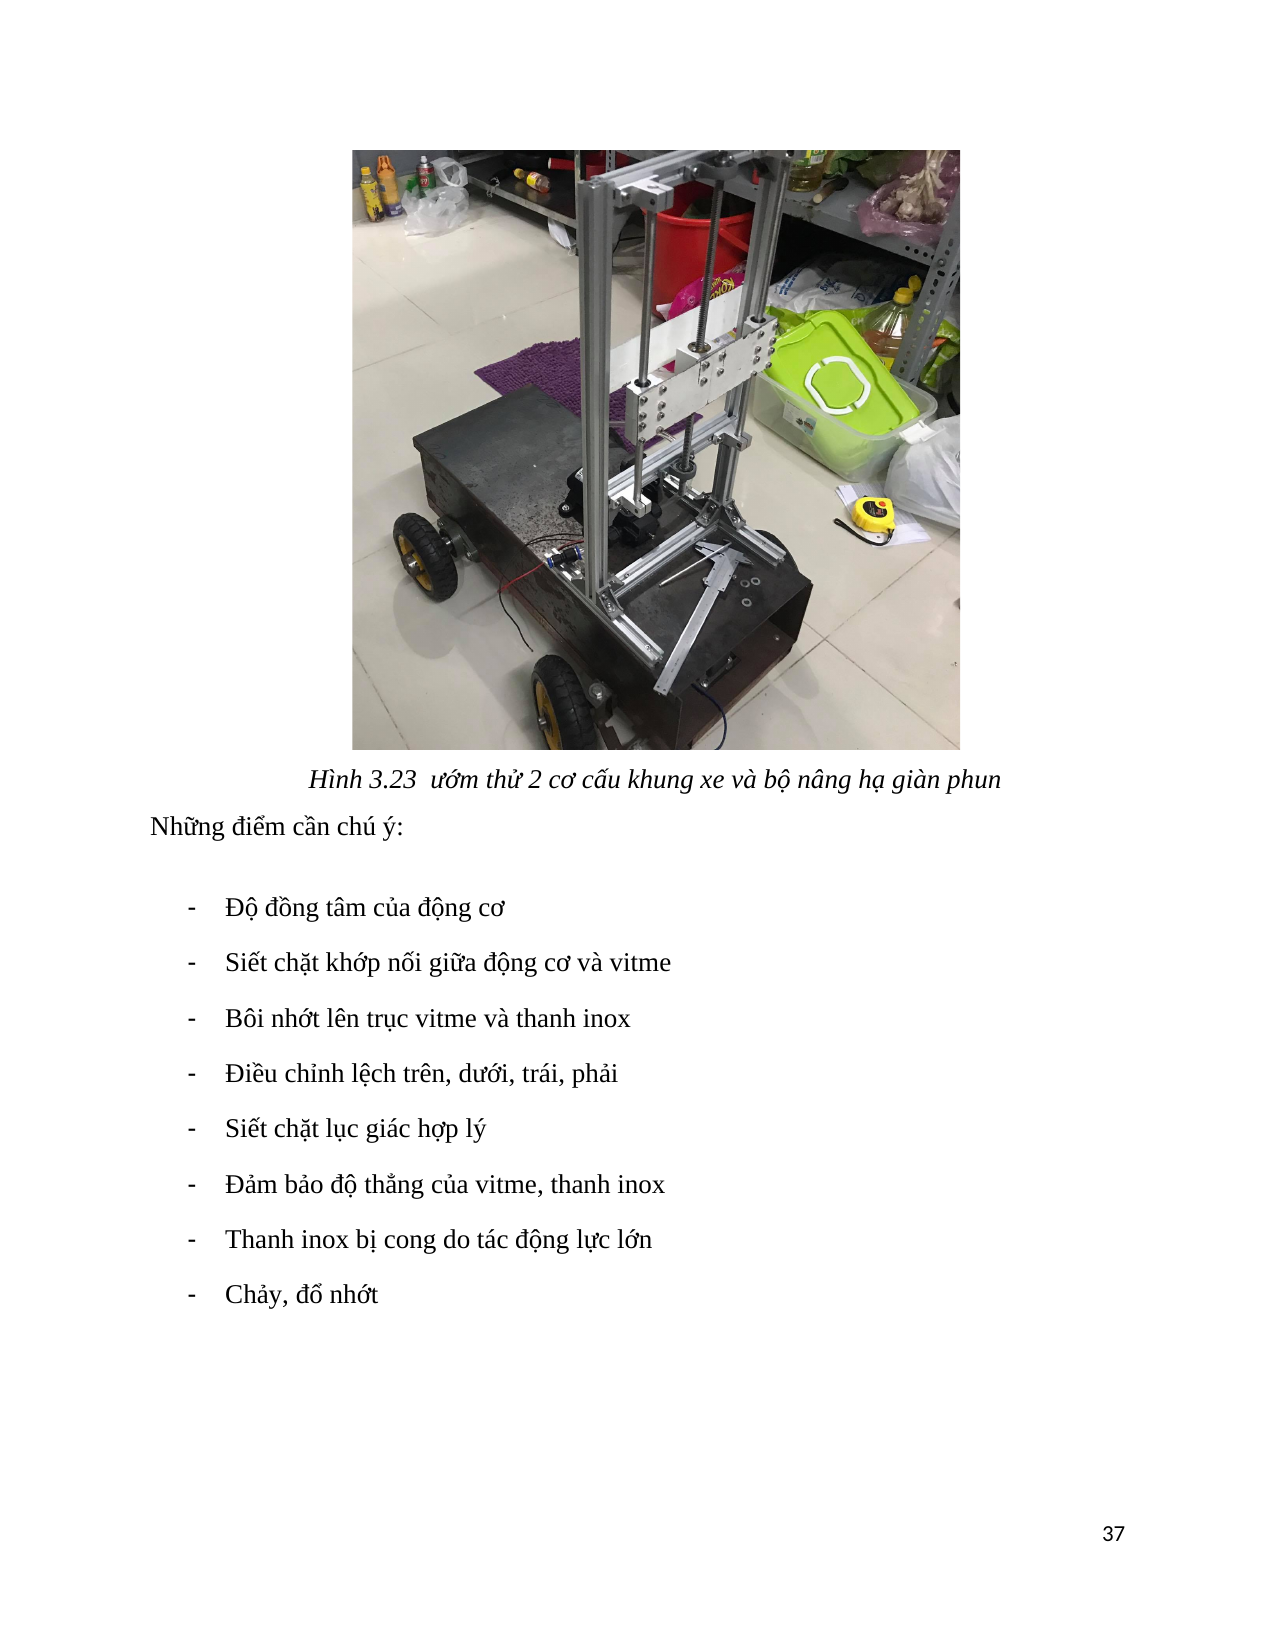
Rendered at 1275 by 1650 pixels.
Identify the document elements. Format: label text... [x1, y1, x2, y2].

text Những điểm cần chú ý: [150, 809, 1125, 841]
list Siết chặt lục giác hợp lý [187, 1109, 1125, 1146]
list Độ đồng tâm của động cơ [187, 887, 1125, 924]
list Siết chặt khớp nối giữa động cơ và vitme [187, 943, 1125, 980]
list Đảm bảo độ thẳng của vitme, thanh inox [187, 1164, 1125, 1201]
list Bôi nhớt lên trục vitme và thanh inox [187, 998, 1125, 1035]
picture [352, 150, 961, 750]
list Điều chỉnh lệch trên, dưới, trái, phải [187, 1053, 1125, 1090]
list Thanh inox bị cong do tác động lực lớn [187, 1219, 1125, 1256]
table_header [188, 150, 1125, 763]
list Chảy, đổ nhớt [187, 1275, 1125, 1312]
table_cell Hình 3.23 ướm thử 2 cơ cấu khung xe và bộ nâng hạ giàn phun [188, 763, 1125, 809]
